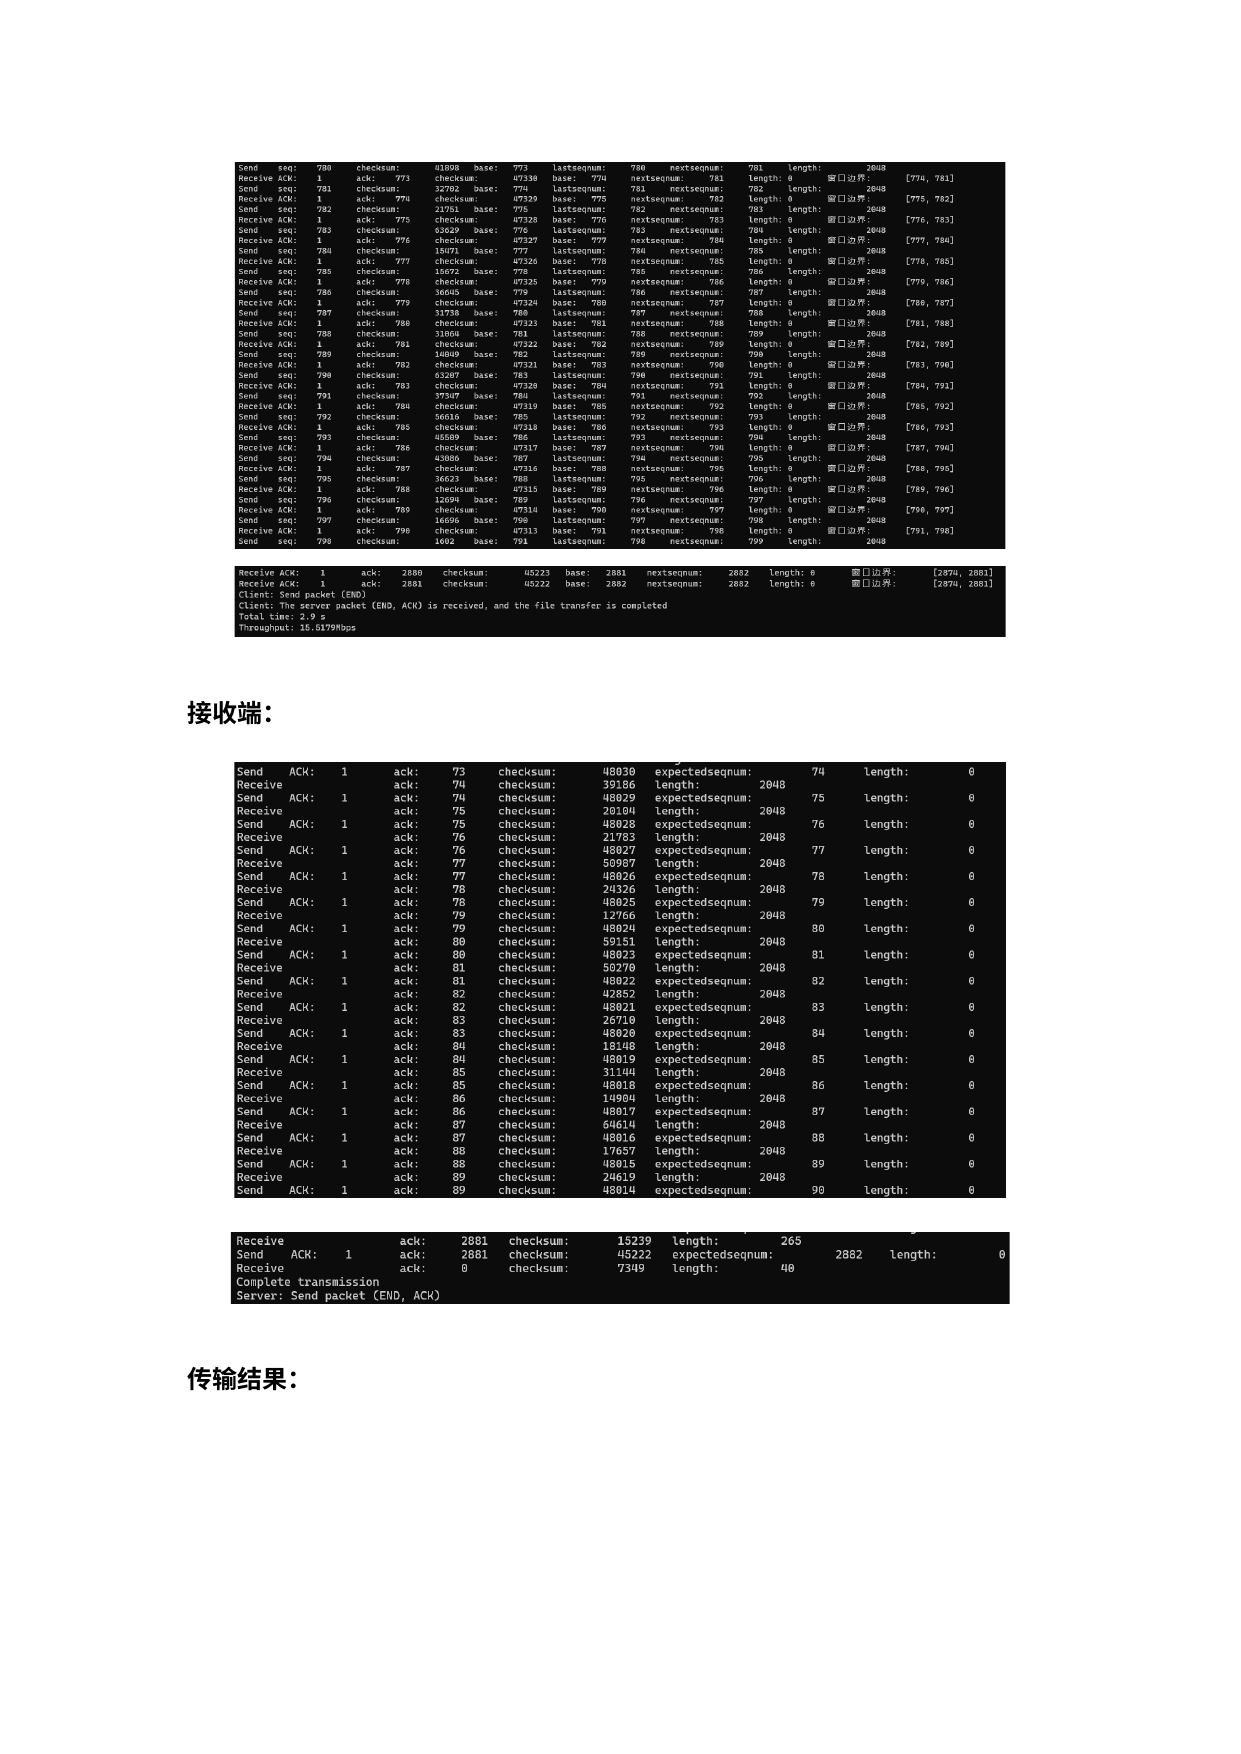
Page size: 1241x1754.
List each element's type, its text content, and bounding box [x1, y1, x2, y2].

picture [234, 762, 1006, 1198]
picture [230, 1232, 1010, 1304]
picture [234, 566, 1006, 637]
list 接收端： [187, 679, 1053, 744]
picture [234, 162, 1006, 549]
list 传输结果： [187, 1345, 1053, 1410]
